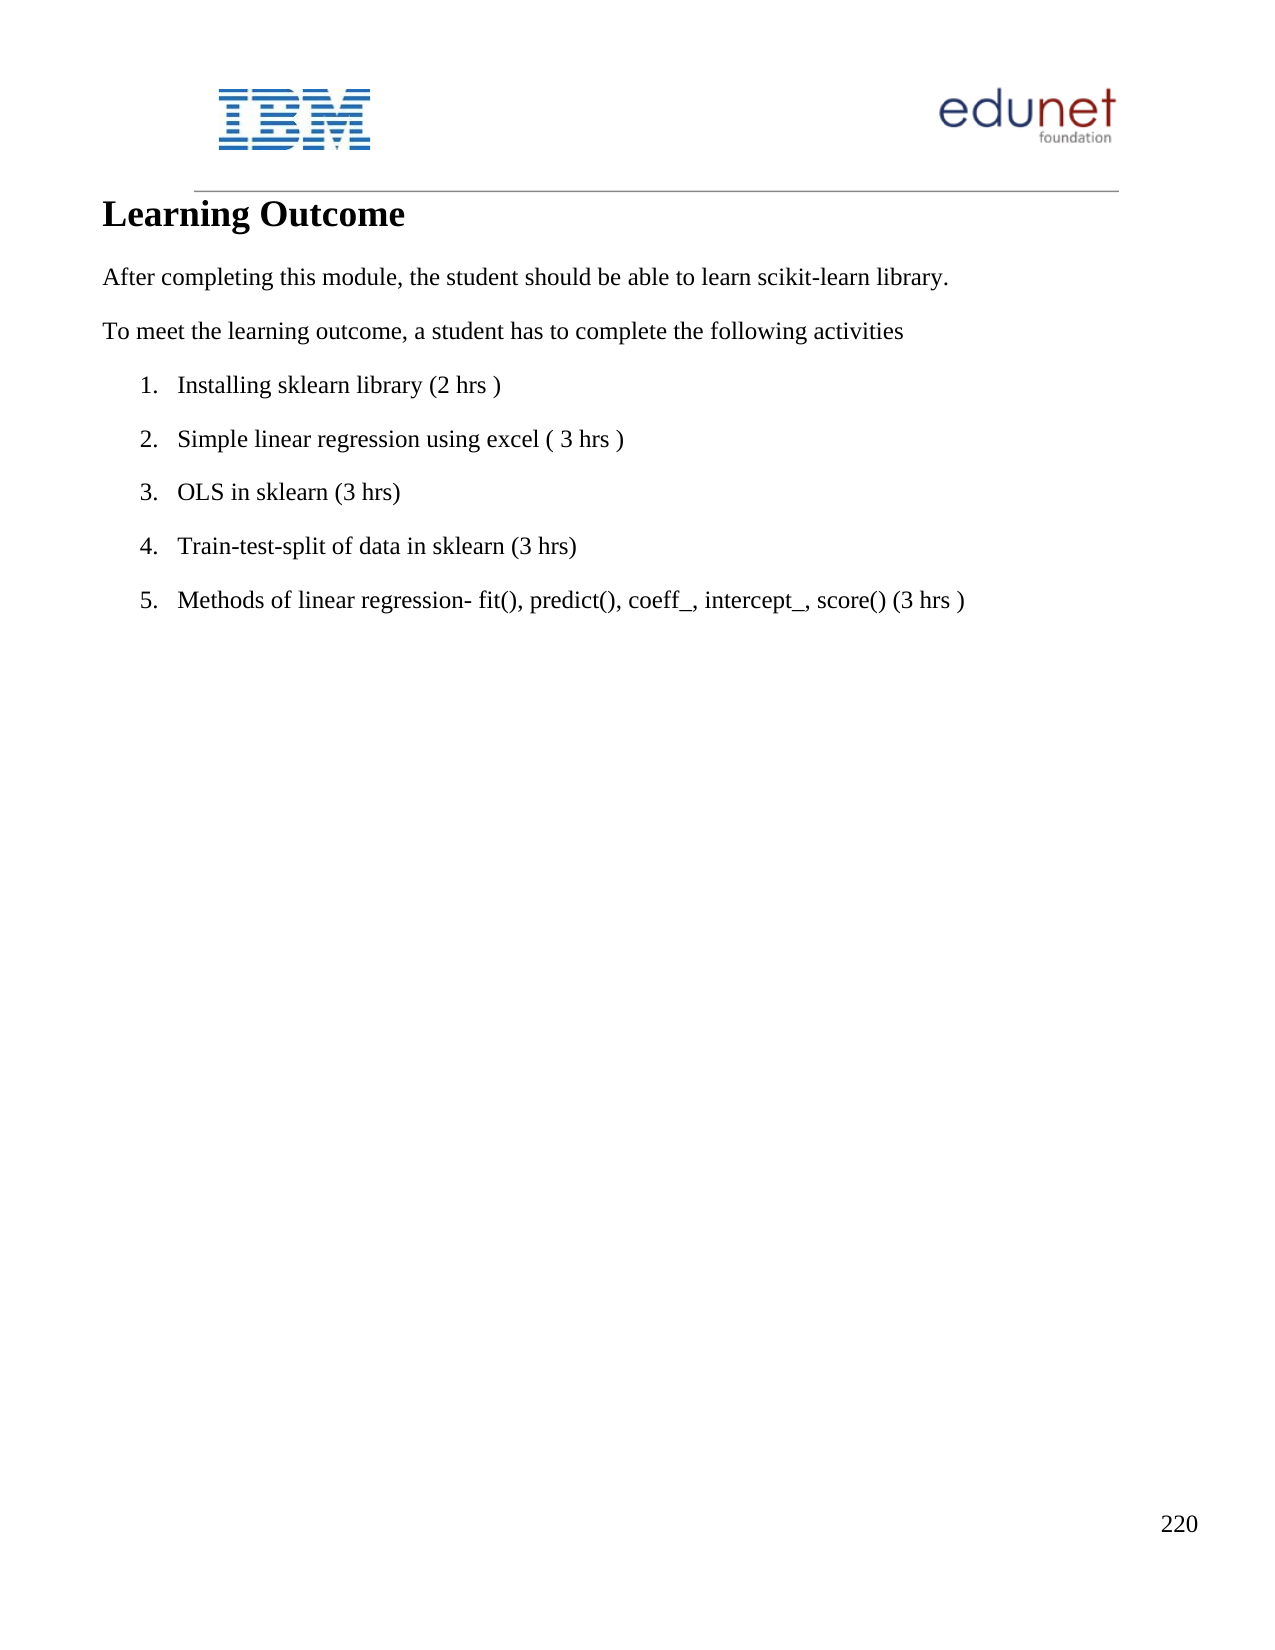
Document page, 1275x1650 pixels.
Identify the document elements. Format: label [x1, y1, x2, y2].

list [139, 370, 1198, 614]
picture [937, 78, 1121, 150]
picture [218, 89, 371, 150]
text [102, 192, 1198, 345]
